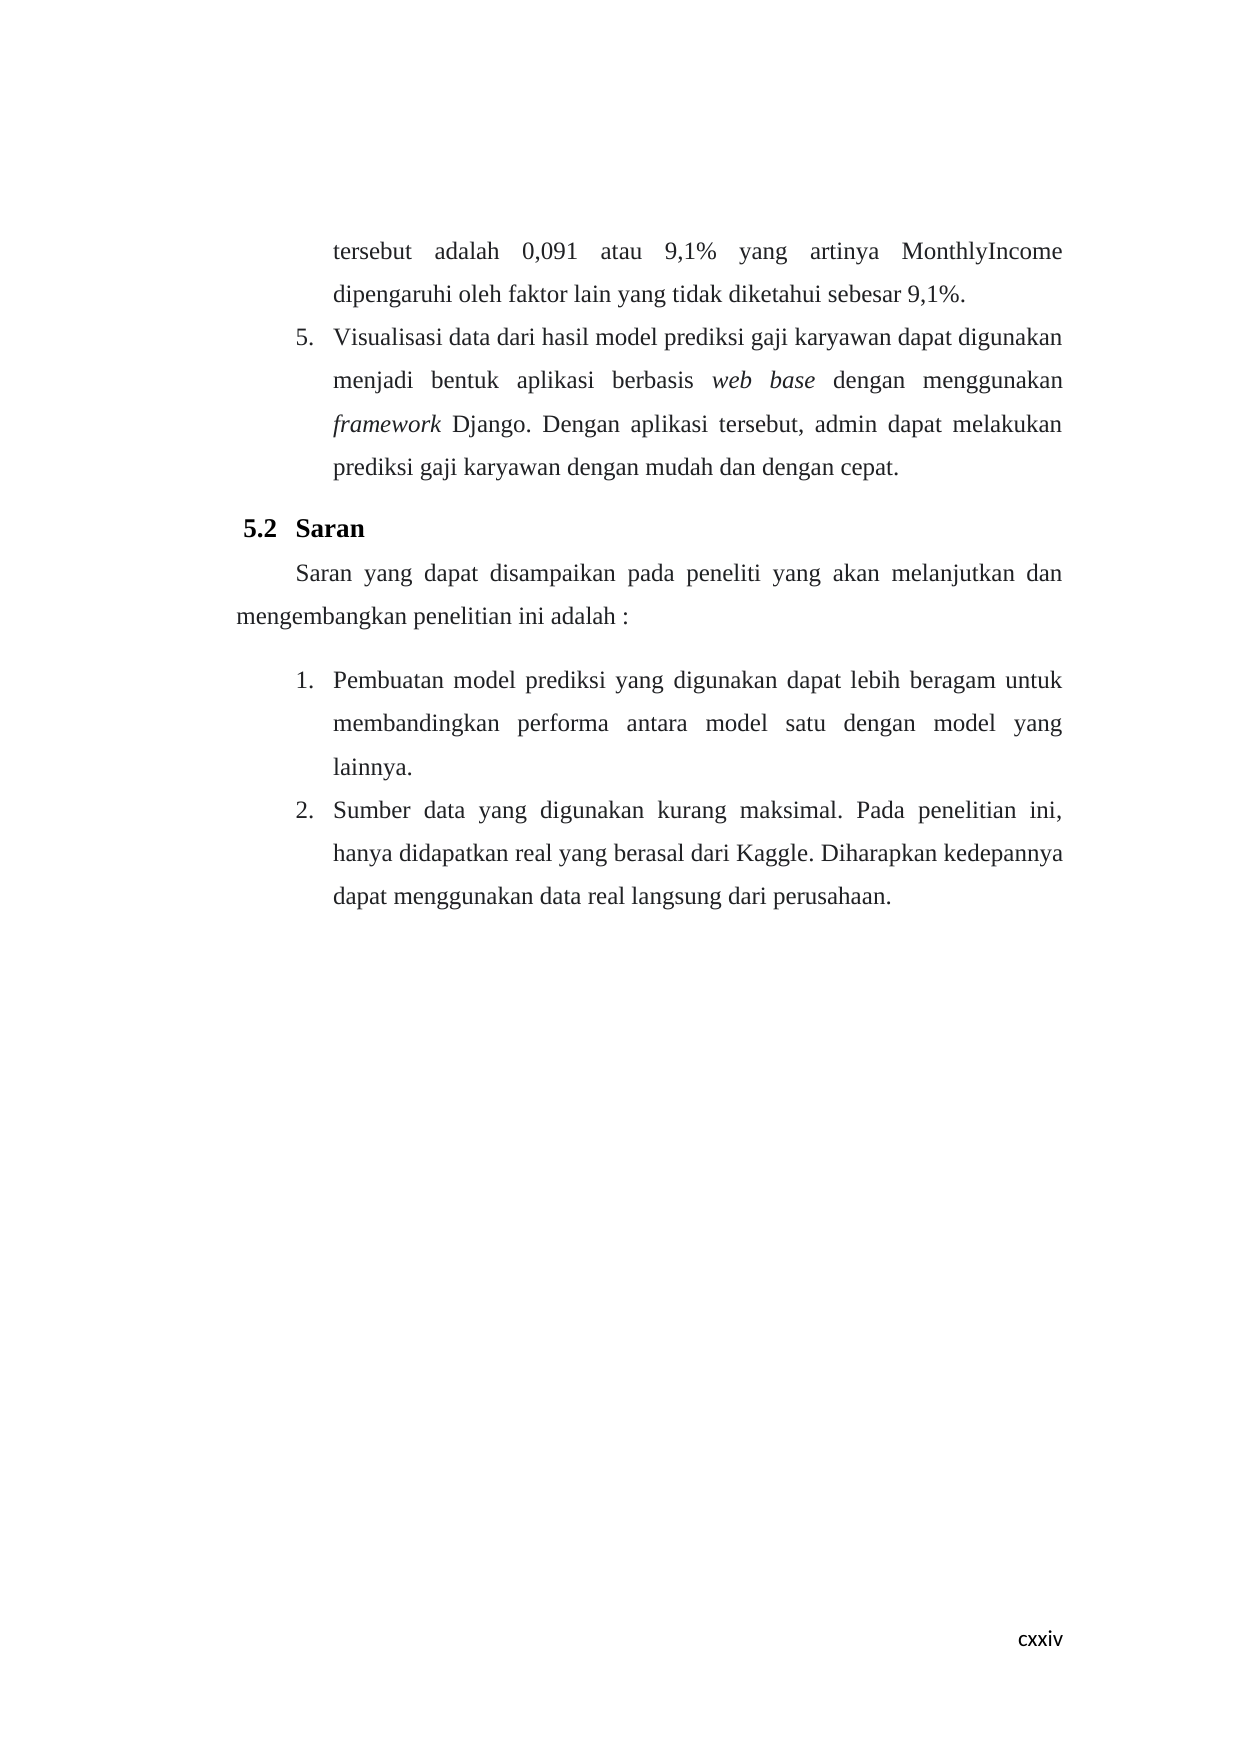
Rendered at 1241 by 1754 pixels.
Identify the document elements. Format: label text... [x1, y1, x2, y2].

text Saran yang dapat disampaikan pada peneliti yang akan melanjutkan dan mengembangkan penelitian ini adalah : [236, 558, 1063, 630]
subtitle Saran [243, 512, 1063, 543]
list Sumber data yang digunakan kurang maksimal. Pada penelitian ini, hanya didapatkan real yang berasal dari Kaggle. Diharapkan kedepannya dapat menggunakan data real langsung dari perusahaan. [295, 795, 1063, 910]
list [295, 236, 1063, 308]
list Visualisasi data dari hasil model prediksi gaji karyawan dapat digunakan menjadi bentuk aplikasi berbasis web base dengan menggunakan framework Django. Dengan aplikasi tersebut, admin dapat melakukan prediksi gaji karyawan dengan mudah dan dengan cepat. [295, 322, 1063, 481]
list Pembuatan model prediksi yang digunakan dapat lebih beragam untuk membandingkan performa antara model satu dengan model yang lainnya. [295, 665, 1063, 780]
